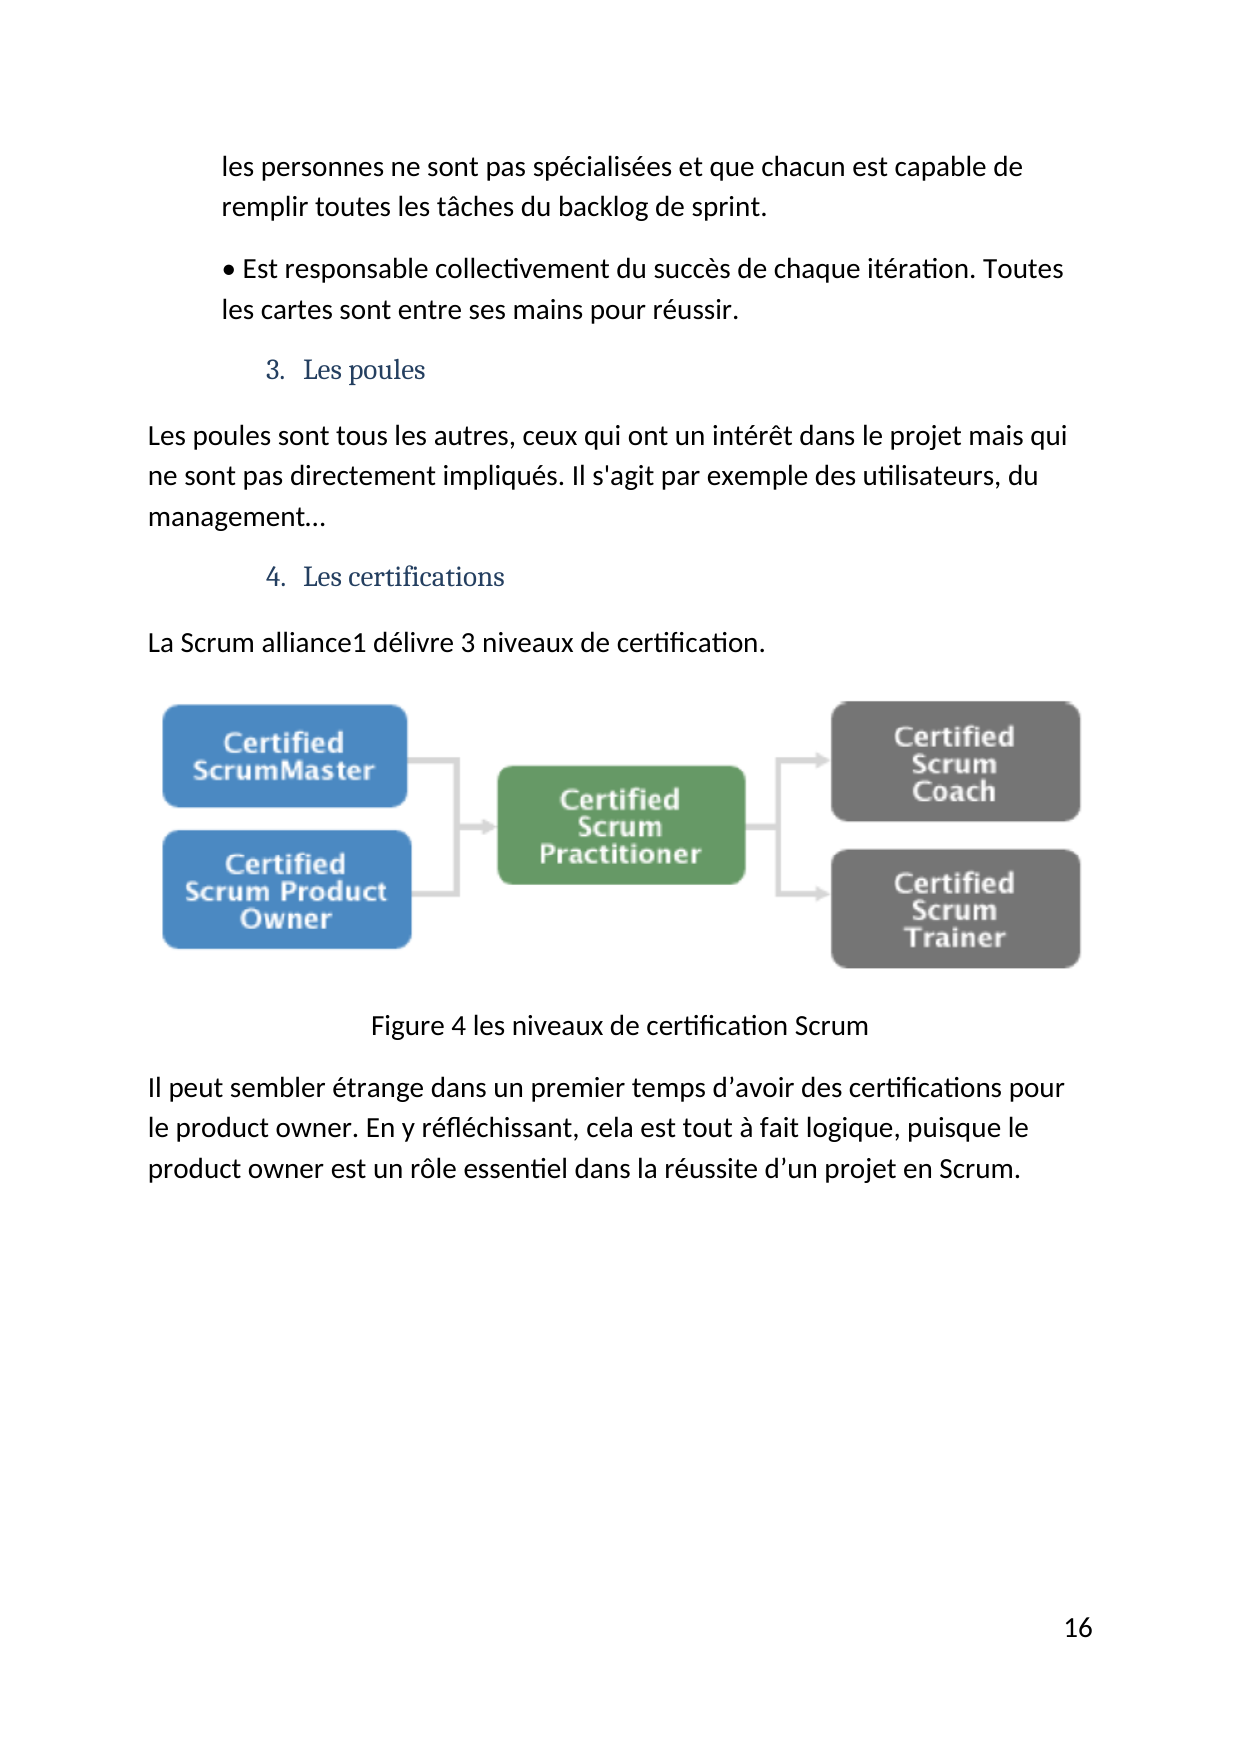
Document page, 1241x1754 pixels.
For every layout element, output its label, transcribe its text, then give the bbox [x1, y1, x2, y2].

text Il peut sembler étrange dans un premier temps d’avoir des certifications pour le product owner. En y réfléchissant, cela est tout à fait logique, puisque le product owner est un rôle essentiel dans la réussite d’un projet en Scrum. [148, 1069, 1093, 1186]
text La Scrum alliance1 délivre 3 niveaux de certification. [148, 624, 1093, 659]
text • Est responsable collectivement du succès de chaque itération. Toutes les cartes sont entre ses mains pour réussir. [221, 250, 1093, 327]
subtitle Les poules [266, 353, 1093, 387]
text Les poules sont tous les autres, ceux qui ont un intérêt dans le projet mais qui ne sont pas directement impliqués. Il s'agit par exemple des utilisateurs, du management… [148, 417, 1093, 534]
text Figure 4 les niveaux de certification Scrum [148, 1007, 1093, 1042]
picture [147, 685, 1093, 981]
subtitle Les certifications [266, 560, 1093, 594]
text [221, 148, 1093, 224]
